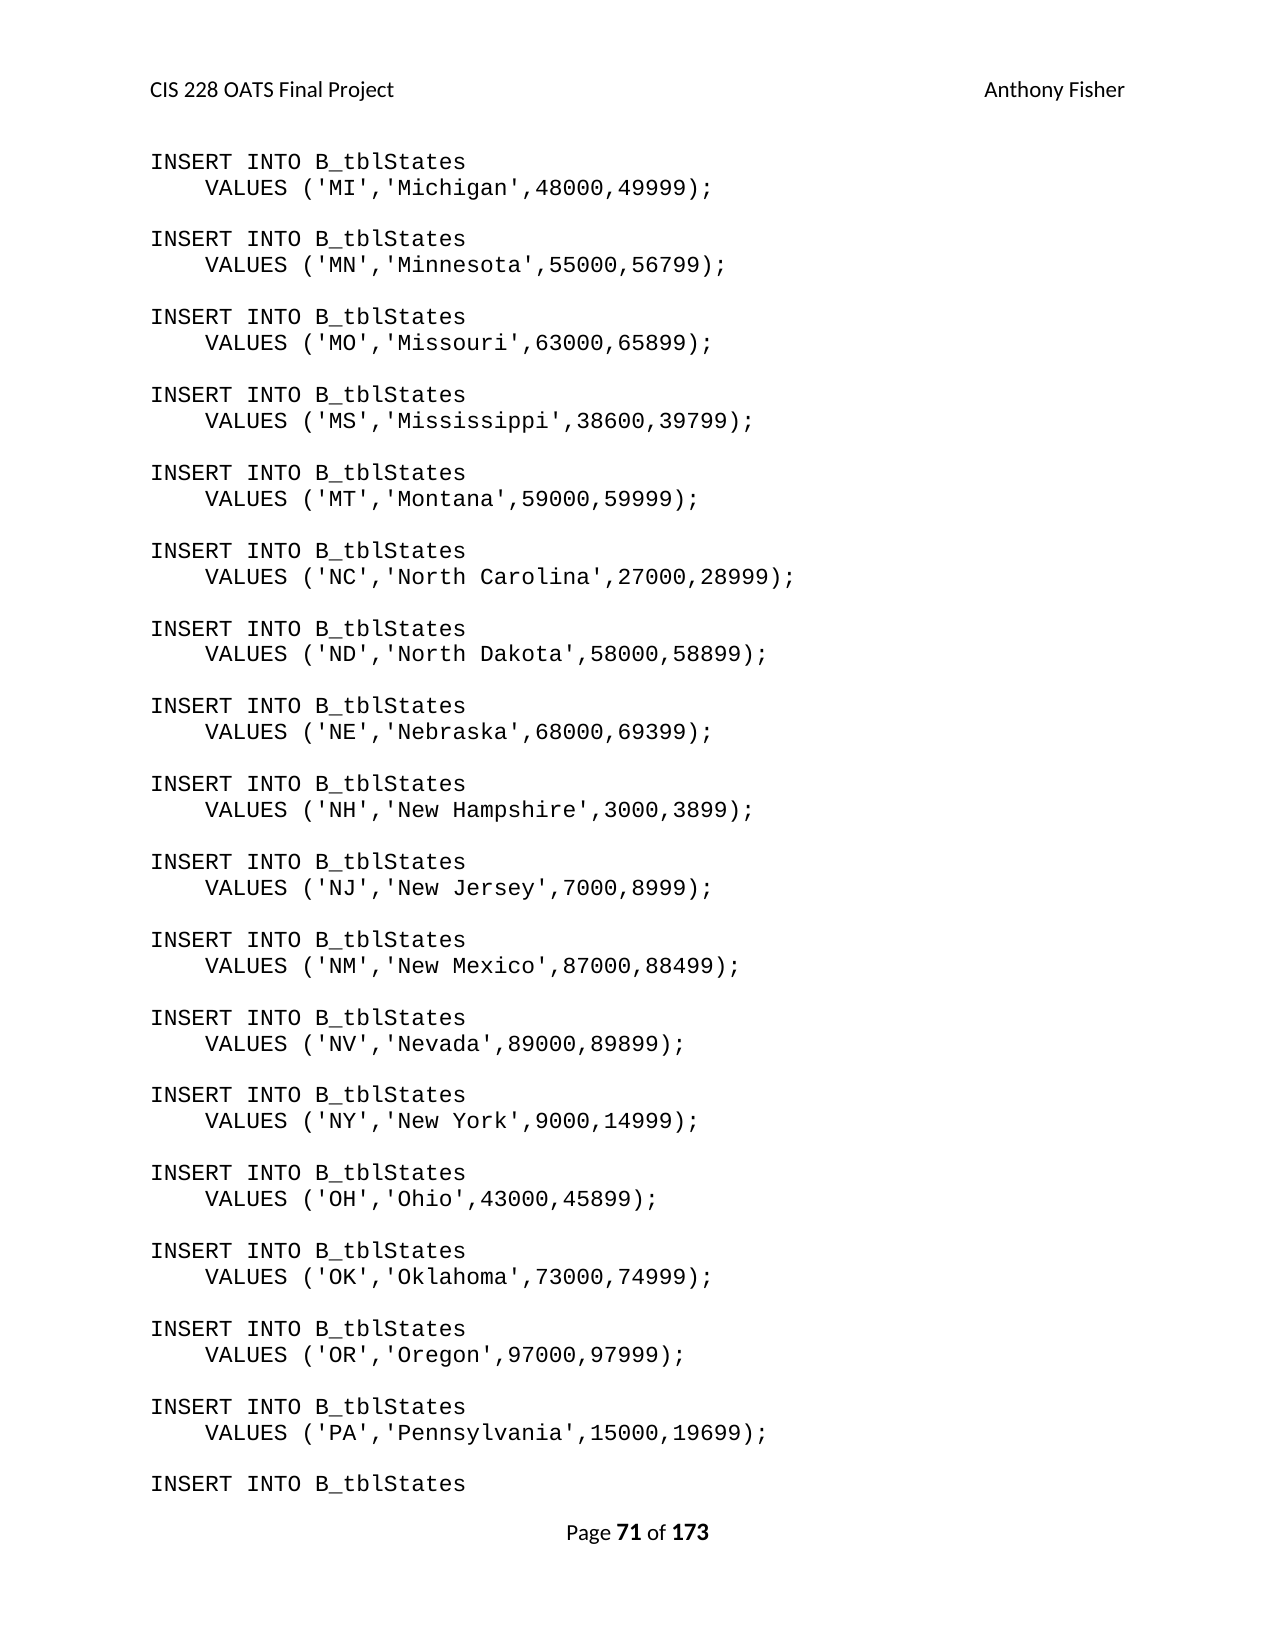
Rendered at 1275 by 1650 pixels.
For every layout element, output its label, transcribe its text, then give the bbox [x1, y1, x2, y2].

text INSERT INTO B_tblStates [150, 1317, 1125, 1343]
text VALUES ('OR','Oregon',97000,97999); [150, 1343, 1125, 1369]
text INSERT INTO B_tblStates [150, 1006, 1125, 1032]
text INSERT INTO B_tblStates [150, 1395, 1125, 1421]
text VALUES ('NE','Nebraska',68000,69399); [150, 721, 1125, 747]
text INSERT INTO B_tblStates [150, 1084, 1125, 1110]
text INSERT INTO B_tblStates [150, 617, 1125, 643]
text VALUES ('MI','Michigan',48000,49999); [150, 176, 1125, 202]
text INSERT INTO B_tblStates [150, 1162, 1125, 1187]
text INSERT INTO B_tblStates [150, 695, 1125, 721]
text INSERT INTO B_tblStates [150, 539, 1125, 565]
text VALUES ('OH','Ohio',43000,45899); [150, 1187, 1125, 1213]
text VALUES ('OK','Oklahoma',73000,74999); [150, 1265, 1125, 1291]
text VALUES ('NJ','New Jersey',7000,8999); [150, 876, 1125, 902]
text VALUES ('MO','Missouri',63000,65899); [150, 332, 1125, 357]
text INSERT INTO B_tblStates [150, 383, 1125, 409]
text VALUES ('NV','Nevada',89000,89899); [150, 1032, 1125, 1058]
text VALUES ('ND','North Dakota',58000,58899); [150, 643, 1125, 669]
text INSERT INTO B_tblStates [150, 772, 1125, 798]
text VALUES ('MN','Minnesota',55000,56799); [150, 254, 1125, 280]
text INSERT INTO B_tblStates [150, 306, 1125, 332]
text VALUES ('MT','Montana',59000,59999); [150, 487, 1125, 513]
text VALUES ('NH','New Hampshire',3000,3899); [150, 798, 1125, 824]
text VALUES ('NM','New Mexico',87000,88499); [150, 954, 1125, 980]
text INSERT INTO B_tblStates [150, 150, 1125, 176]
text VALUES ('NY','New York',9000,14999); [150, 1110, 1125, 1136]
text INSERT INTO B_tblStates [150, 461, 1125, 487]
text INSERT INTO B_tblStates [150, 228, 1125, 254]
text VALUES ('PA','Pennsylvania',15000,19699); [150, 1421, 1125, 1447]
text VALUES ('MS','Mississippi',38600,39799); [150, 409, 1125, 435]
text INSERT INTO B_tblStates [150, 928, 1125, 954]
text INSERT INTO B_tblStates [150, 1473, 1125, 1499]
text VALUES ('NC','North Carolina',27000,28999); [150, 565, 1125, 591]
text INSERT INTO B_tblStates [150, 850, 1125, 876]
text INSERT INTO B_tblStates [150, 1239, 1125, 1265]
